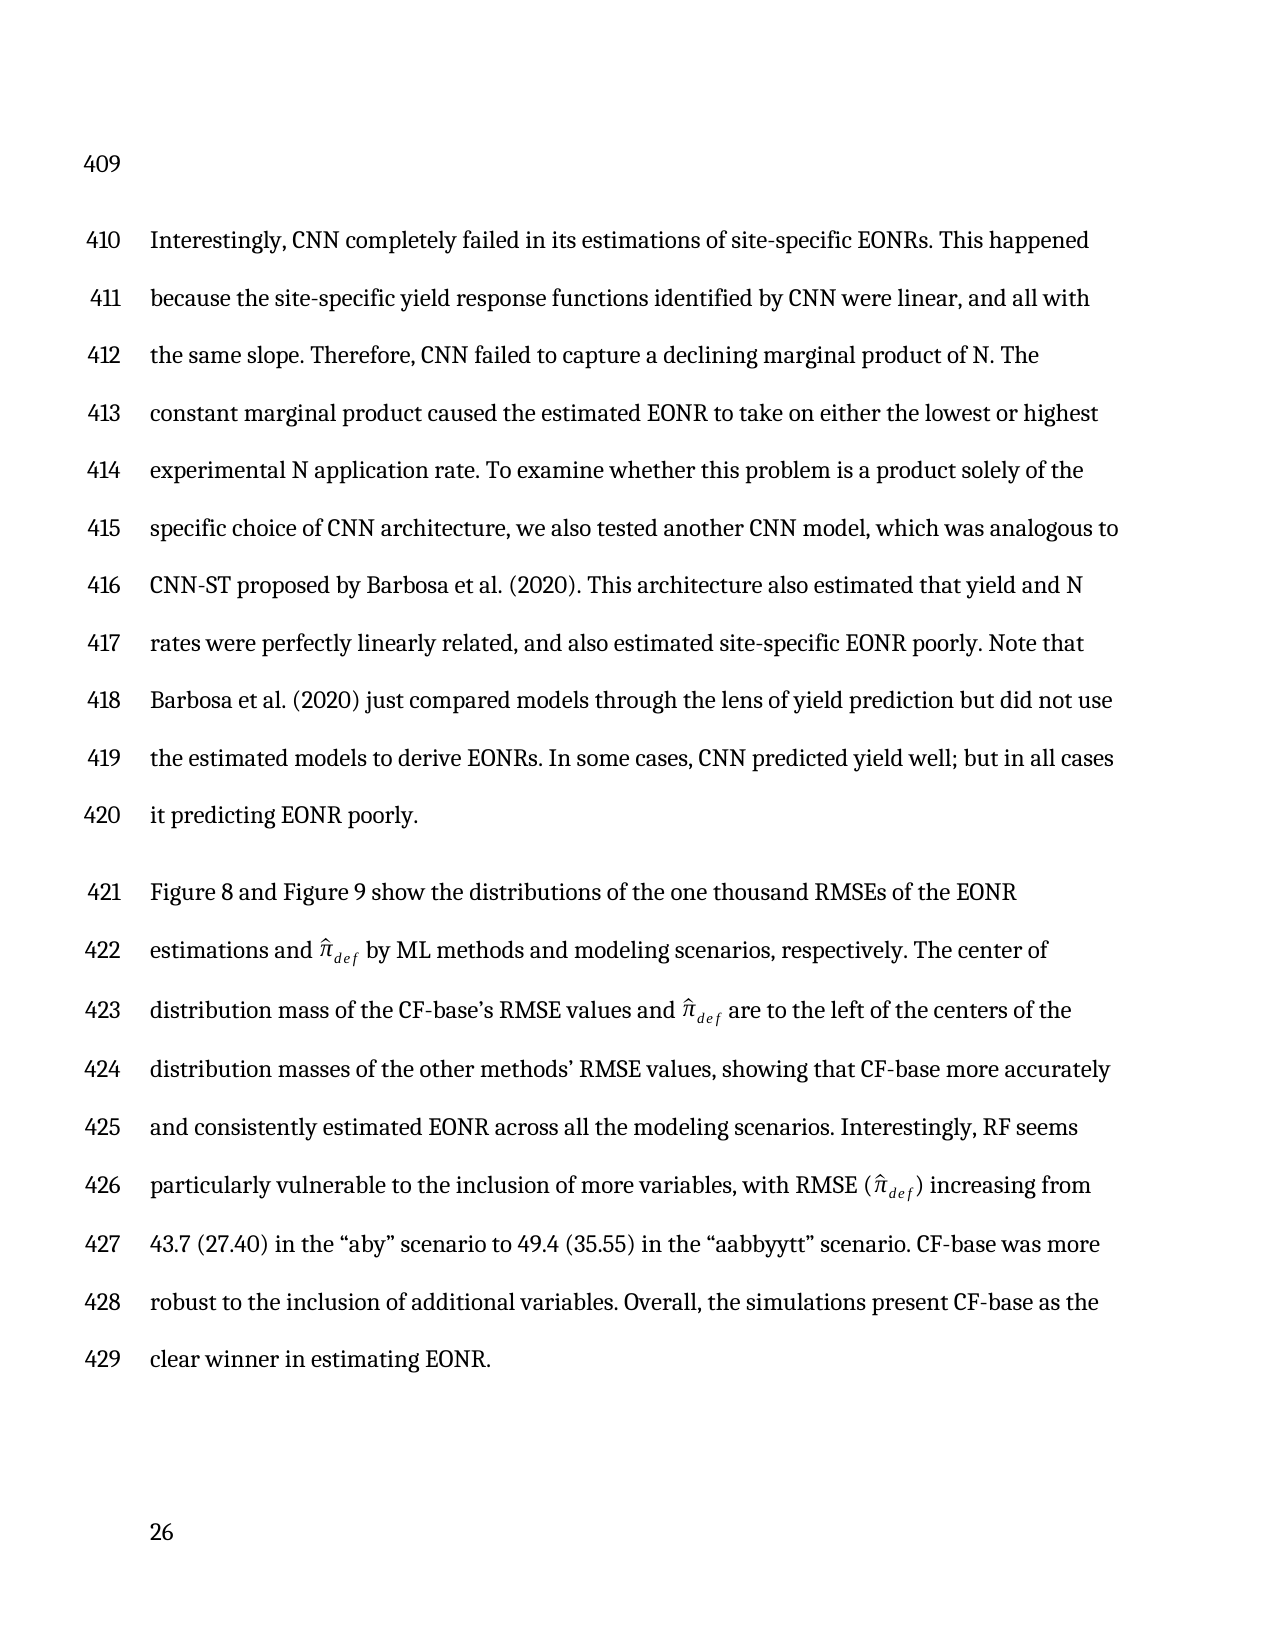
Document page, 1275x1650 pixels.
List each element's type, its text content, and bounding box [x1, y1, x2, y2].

text Interestingly, CNN completely failed in its estimations of site-specific EONRs. This happened because the site-specific yield response functions identified by CNN were linear, and all with the same slope. Therefore, CNN failed to capture a declining marginal product of N. The constant marginal product caused the estimated EONR to take on either the lowest or highest experimental N application rate. To examine whether this problem is a product solely of the specific choice of CNN architecture, we also tested another CNN model, which was analogous to CNN-ST proposed by Barbosa et al. (2020). This architecture also estimated that yield and N rates were perfectly linearly related, and also estimated site-specific EONR poorly. Note that Barbosa et al. (2020) just compared models through the lens of yield prediction but did not use the estimated models to derive EONRs. In some cases, CNN predicted yield well; but in all cases it predicting EONR poorly. [150, 226, 1125, 830]
text Figure 8 and Figure 9 show the distributions of the one thousand RMSEs of the EONR estimations and by ML methods and modeling scenarios, respectively. The center of distribution mass of the CF-base’s RMSE values and are to the left of the centers of the distribution masses of the other methods’ RMSE values, showing that CF-base more accurately and consistently estimated EONR across all the modeling scenarios. Interestingly, RF seems particularly vulnerable to the inclusion of more variables, with RMSE () increasing from 43.7 (27.40) in the “aby” scenario to 49.4 (35.55) in the “aabbyytt” scenario. CF-base was more robust to the inclusion of additional variables. Overall, the simulations present CF-base as the clear winner in estimating EONR. [150, 877, 1125, 1374]
